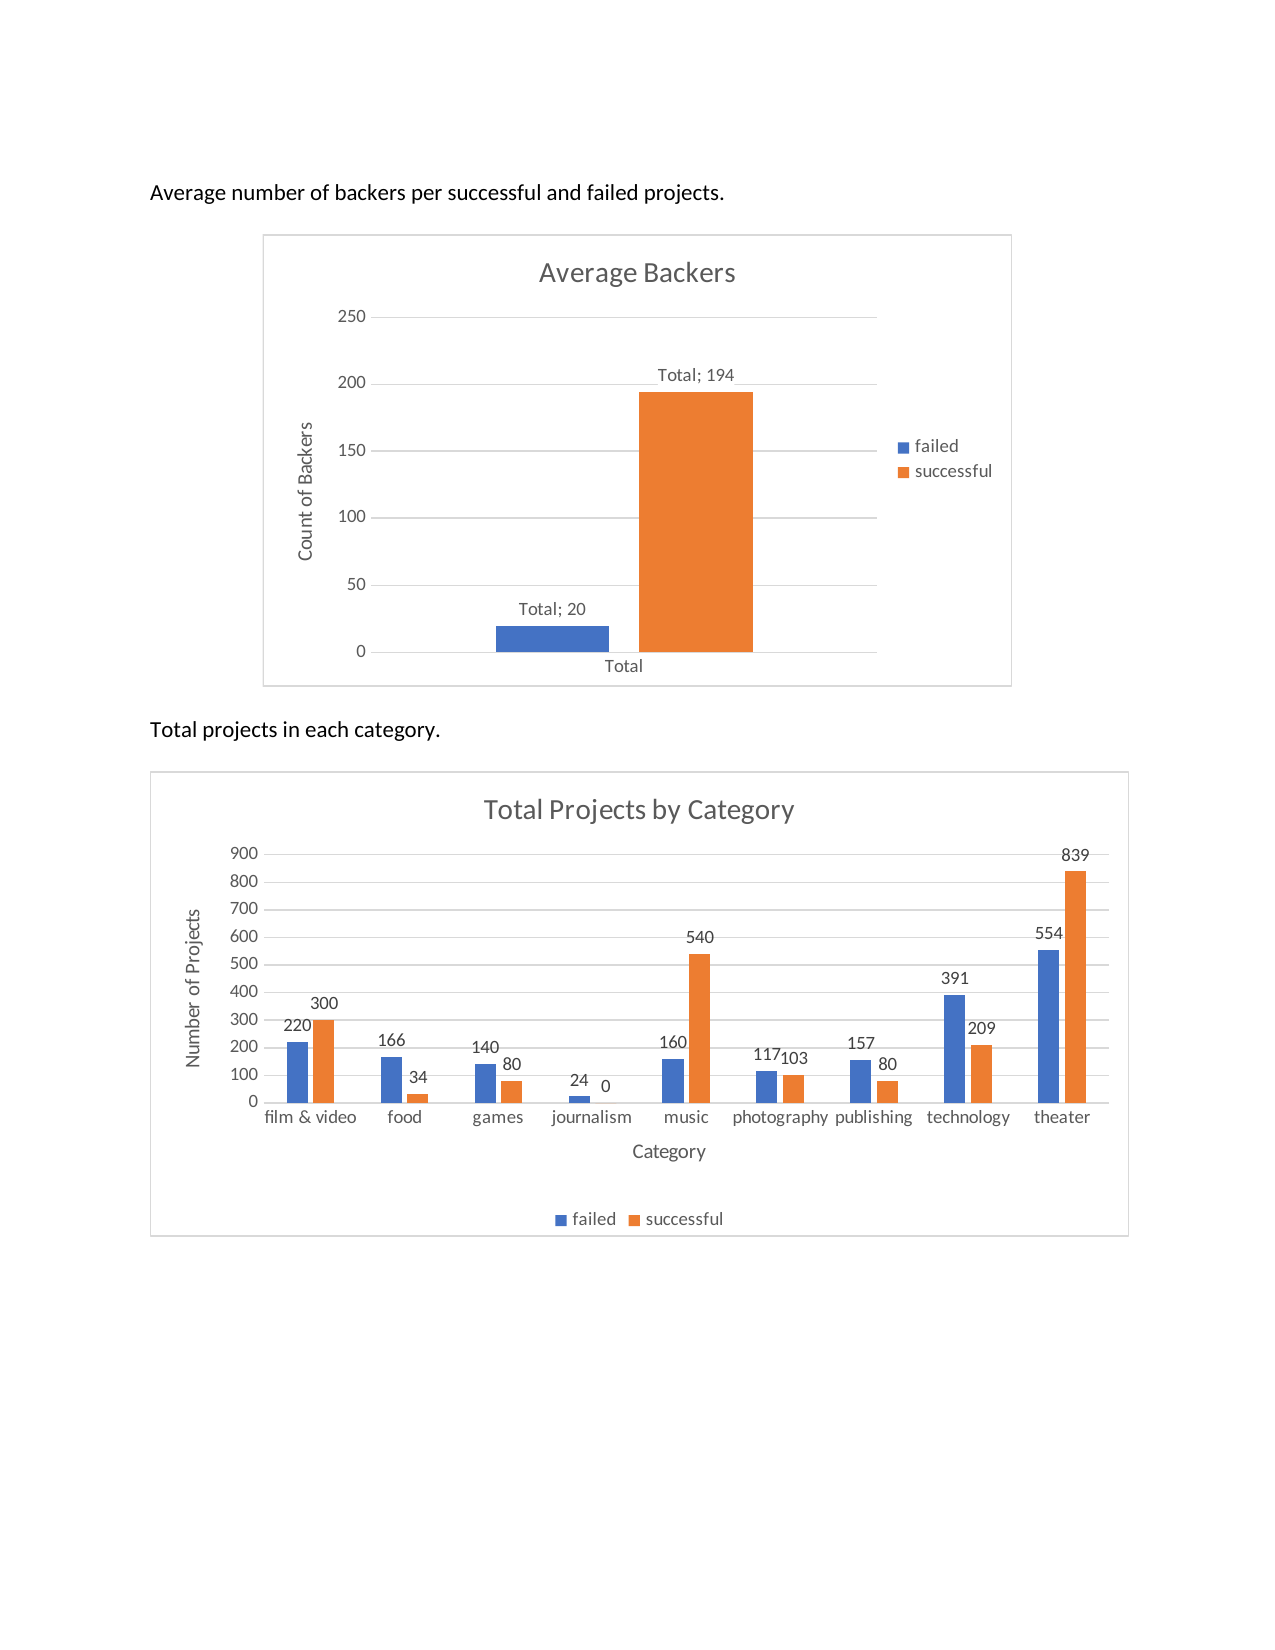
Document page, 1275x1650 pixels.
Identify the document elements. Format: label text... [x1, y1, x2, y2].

text Average number of backers per successful and failed projects. [150, 178, 1125, 206]
text Total projects in each category. [150, 715, 1125, 743]
